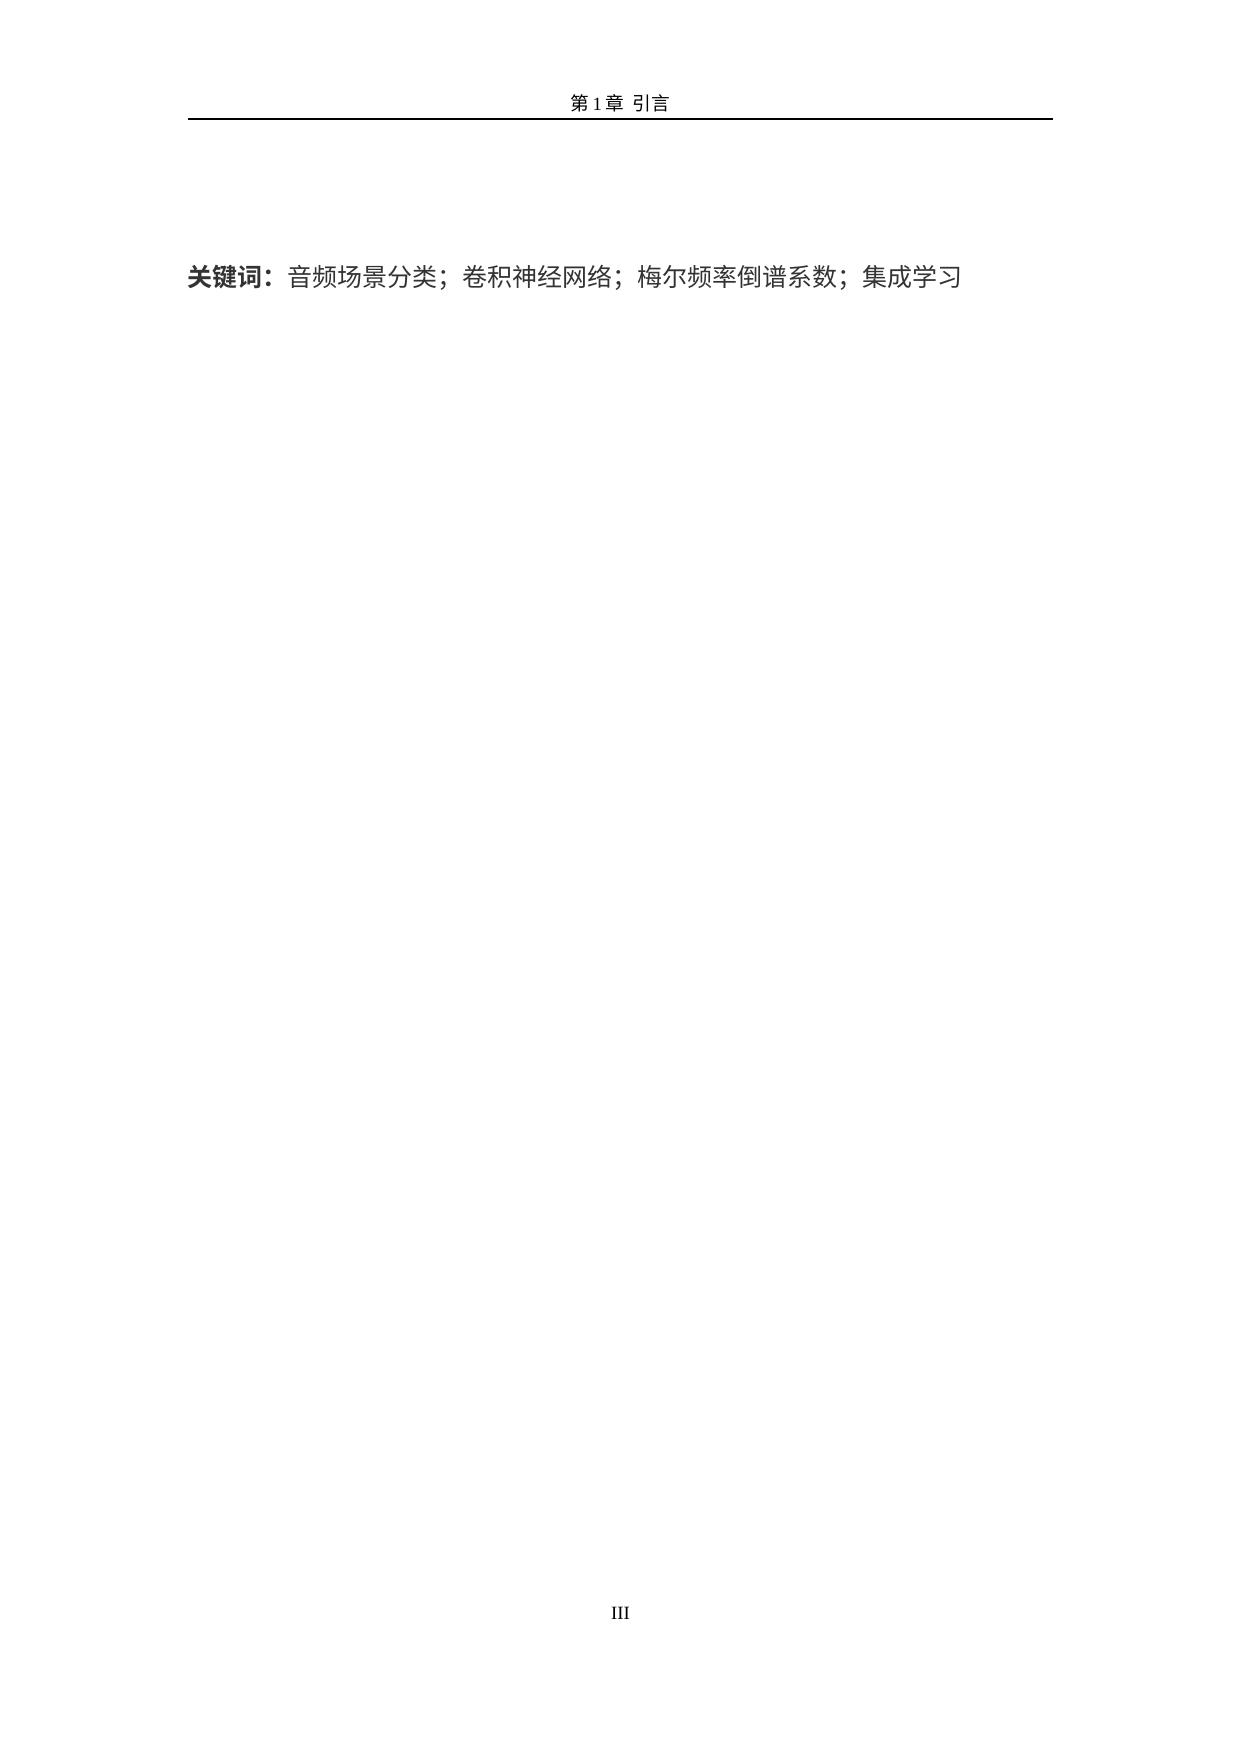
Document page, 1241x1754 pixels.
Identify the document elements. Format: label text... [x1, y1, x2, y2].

text 关键词：音频场景分类；卷积神经网络；梅尔频率倒谱系数；集成学习 [187, 242, 1053, 310]
